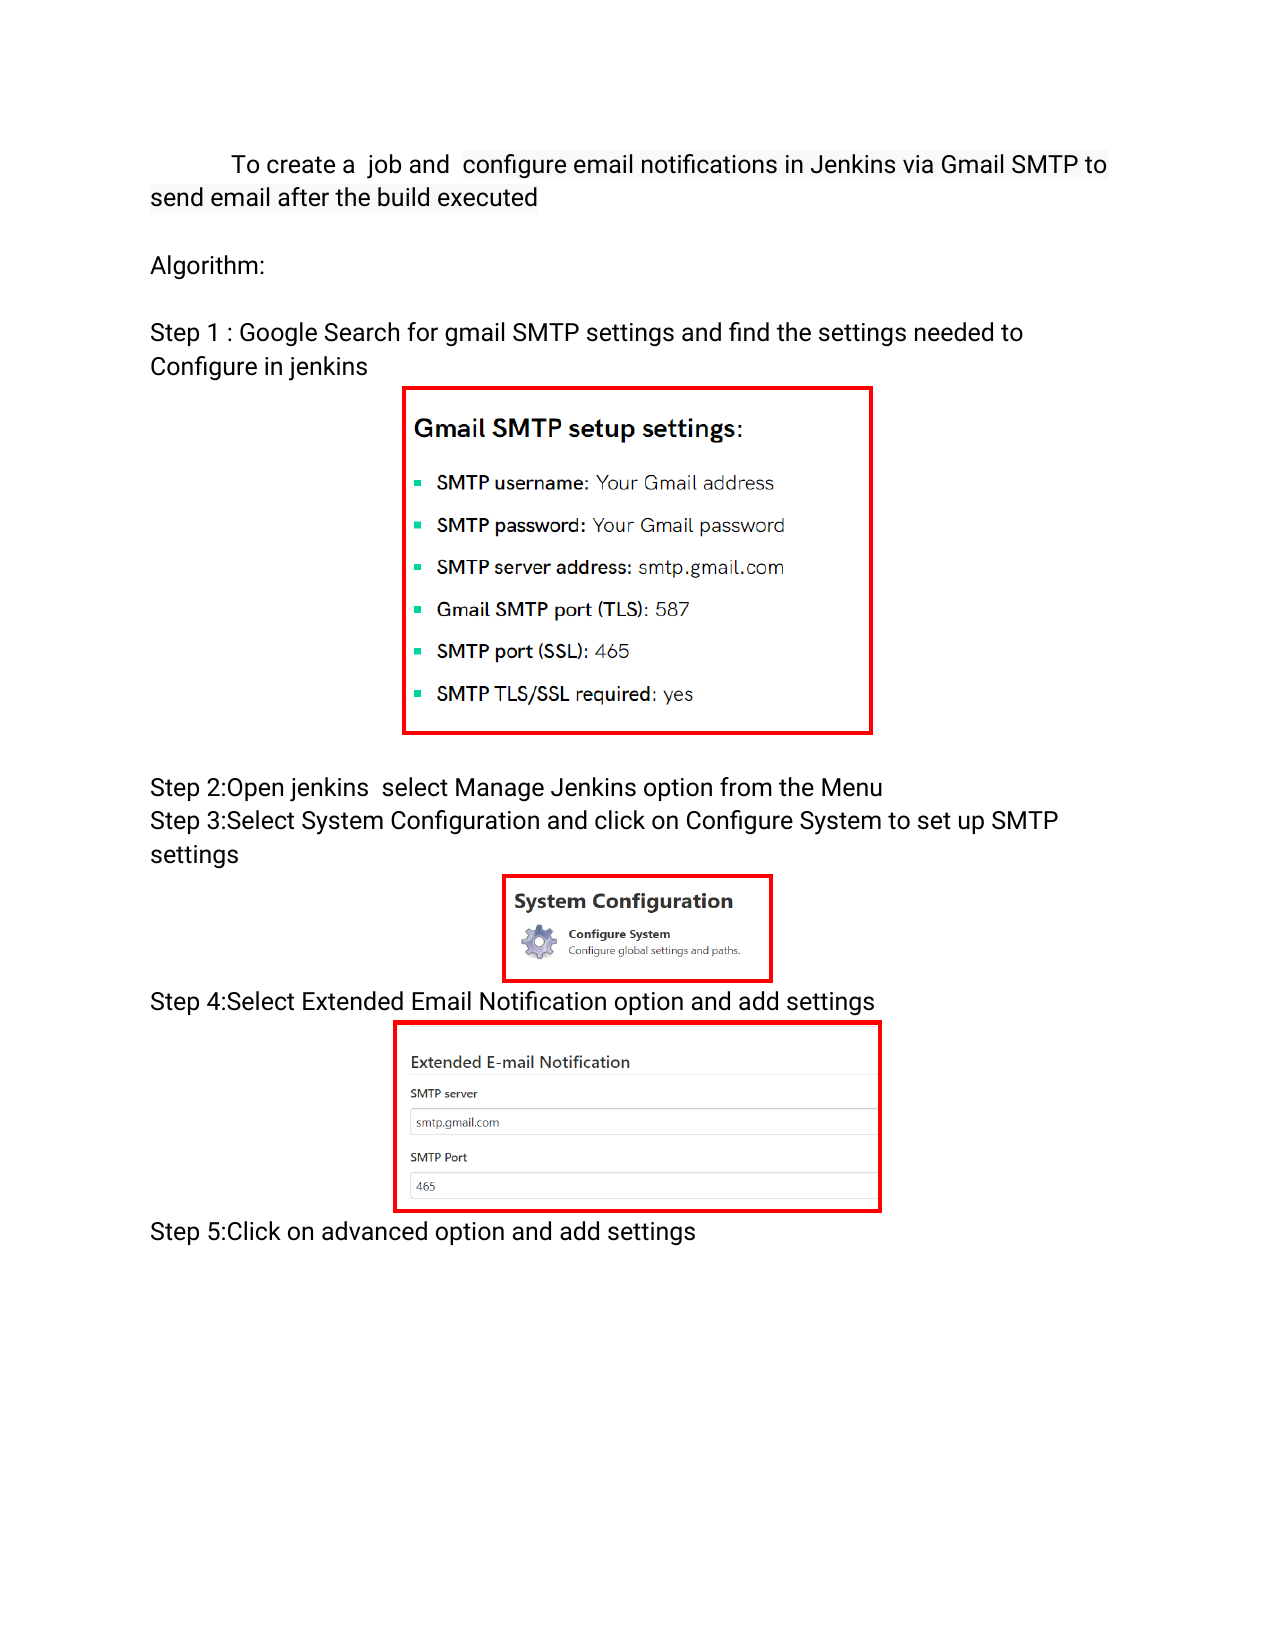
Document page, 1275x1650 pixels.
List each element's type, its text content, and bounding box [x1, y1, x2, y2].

text Step 1 : Google Search for gmail SMTP settings and find the settings needed to Configure in jenkins [150, 318, 1125, 381]
text Algorithm: [150, 251, 1125, 280]
text Step 3:Select System Configuration and click on Configure System to set up SMTP settings [150, 806, 1125, 869]
text Step 4:Select Extended Email Notification option and add settings [150, 987, 1125, 1016]
picture [406, 390, 869, 731]
picture [397, 1025, 878, 1209]
text To create a job and configure email notifications in Jenkins via Gmail SMTP to send email after the build executed [150, 150, 1125, 213]
picture [506, 878, 769, 979]
text Step 2:Open jenkins select Manage Jenkins option from the Menu [150, 773, 1125, 802]
text Step 5:Click on advanced option and add settings [150, 1217, 1125, 1246]
